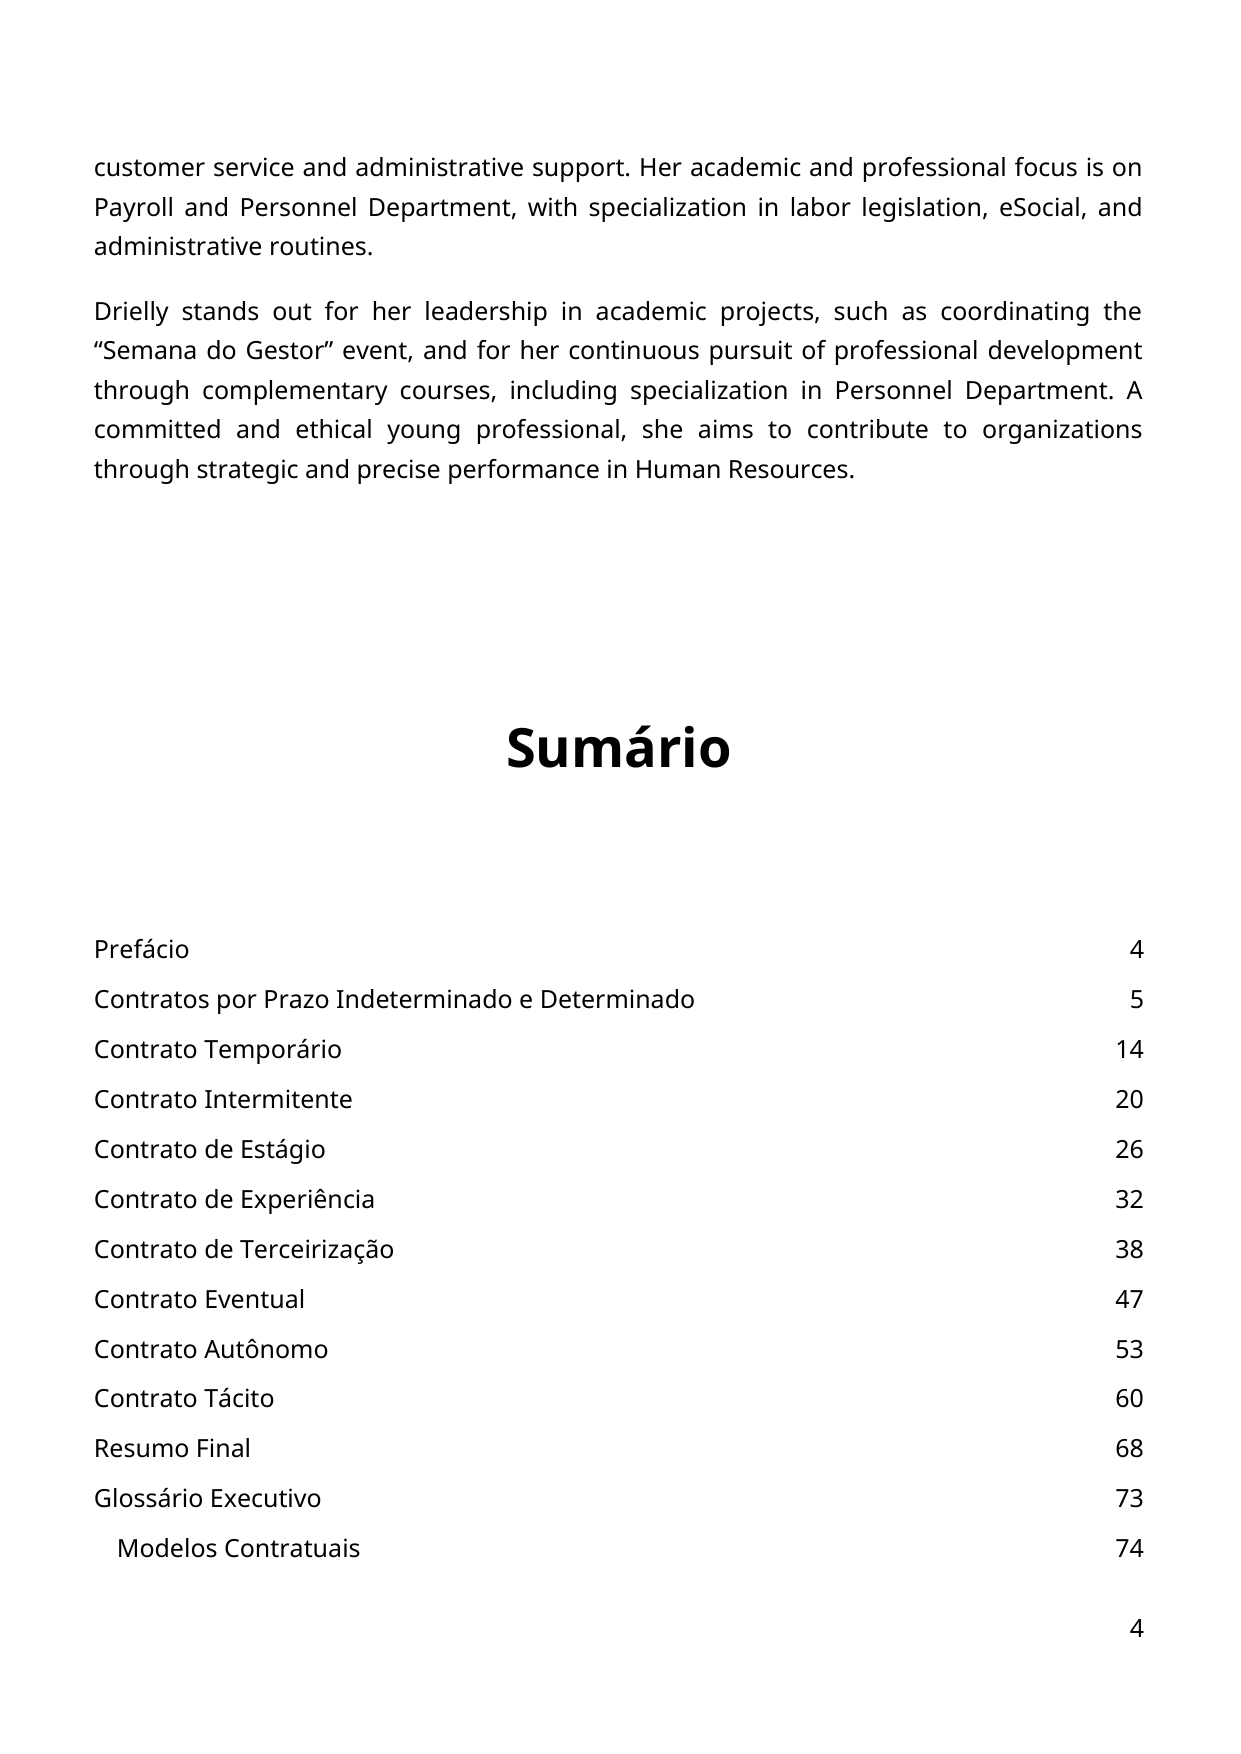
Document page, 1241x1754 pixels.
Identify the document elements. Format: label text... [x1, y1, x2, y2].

text Sumário [94, 709, 1144, 783]
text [94, 150, 1144, 263]
text Drielly stands out for her leadership in academic projects, such as coordinating the “Semana do Gestor” event, and for her continuous pursuit of professional development through complementary courses, including specialization in Personnel Department. A committed and ethical young professional, she aims to contribute to organizations through strategic and precise performance in Human Resources. [94, 293, 1144, 485]
